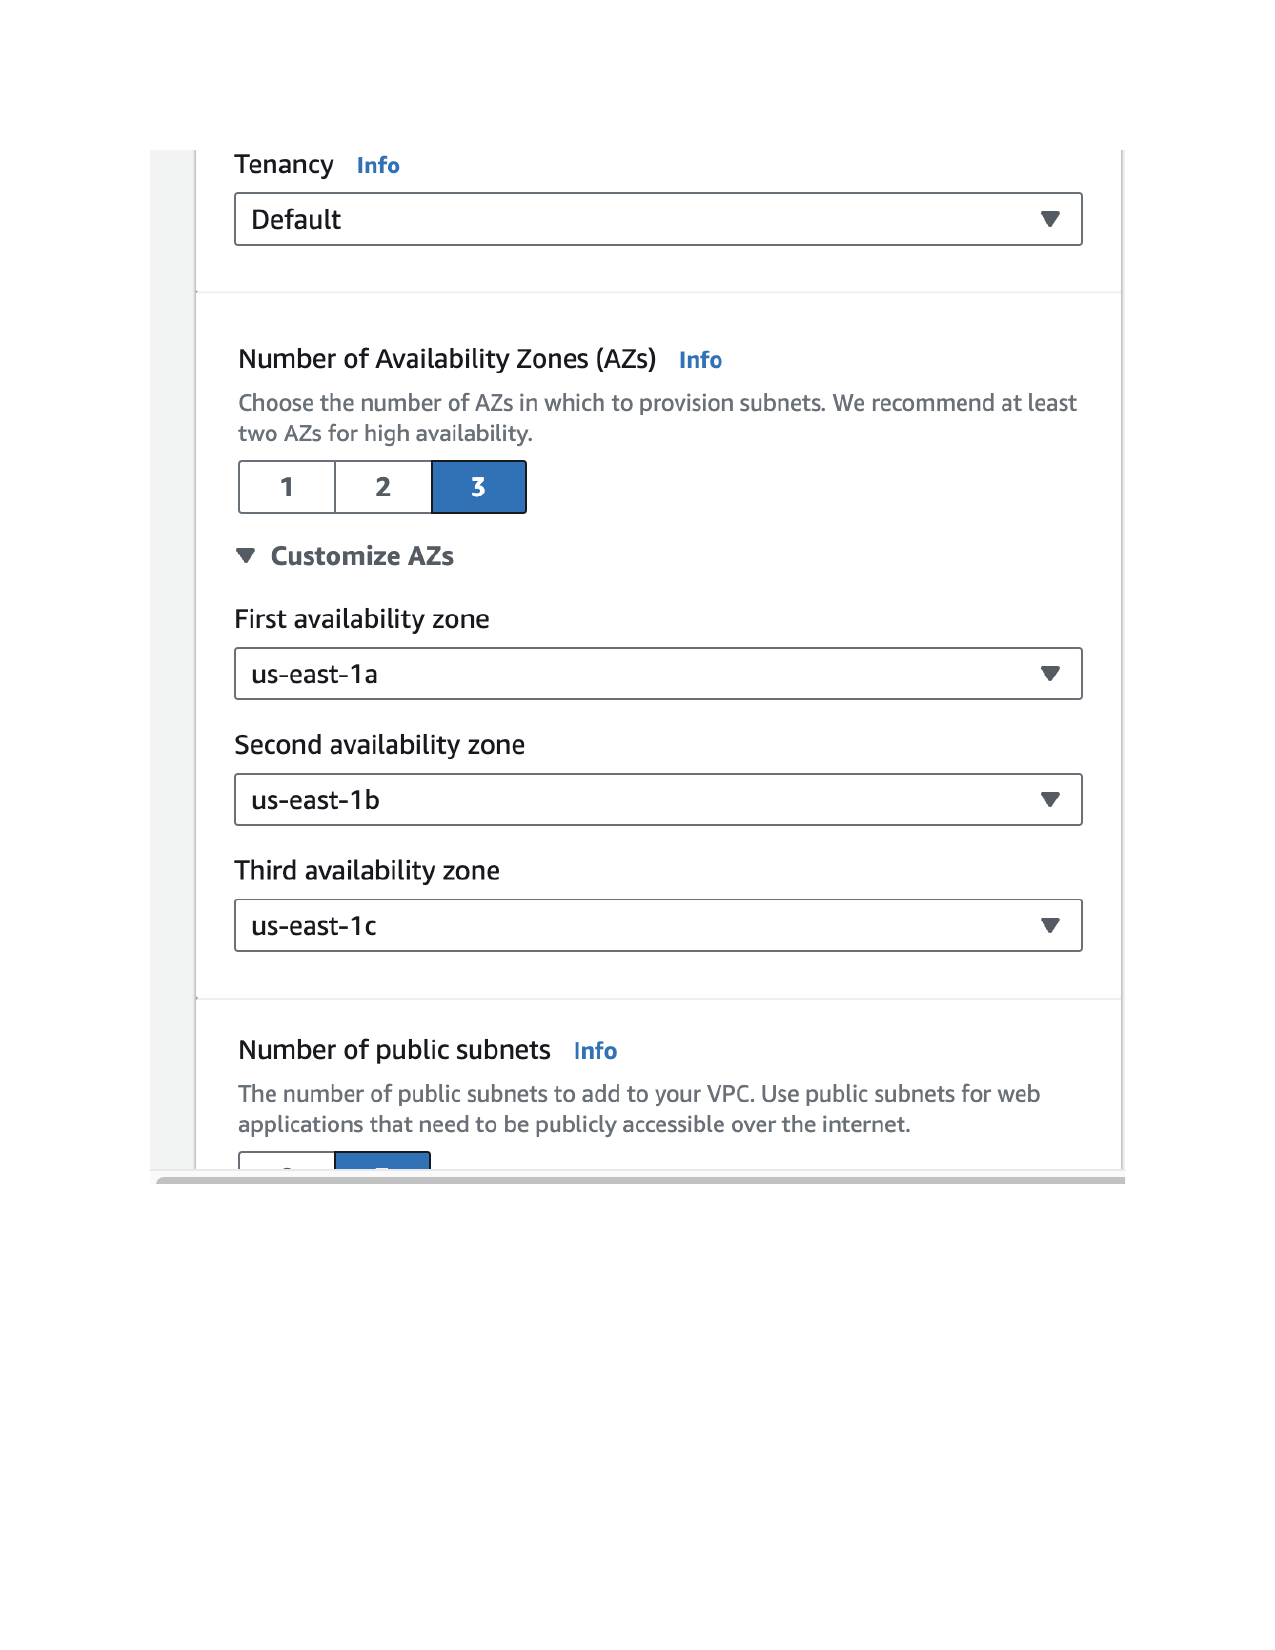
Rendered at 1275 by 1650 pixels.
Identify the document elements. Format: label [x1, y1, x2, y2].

picture [150, 150, 1125, 1184]
